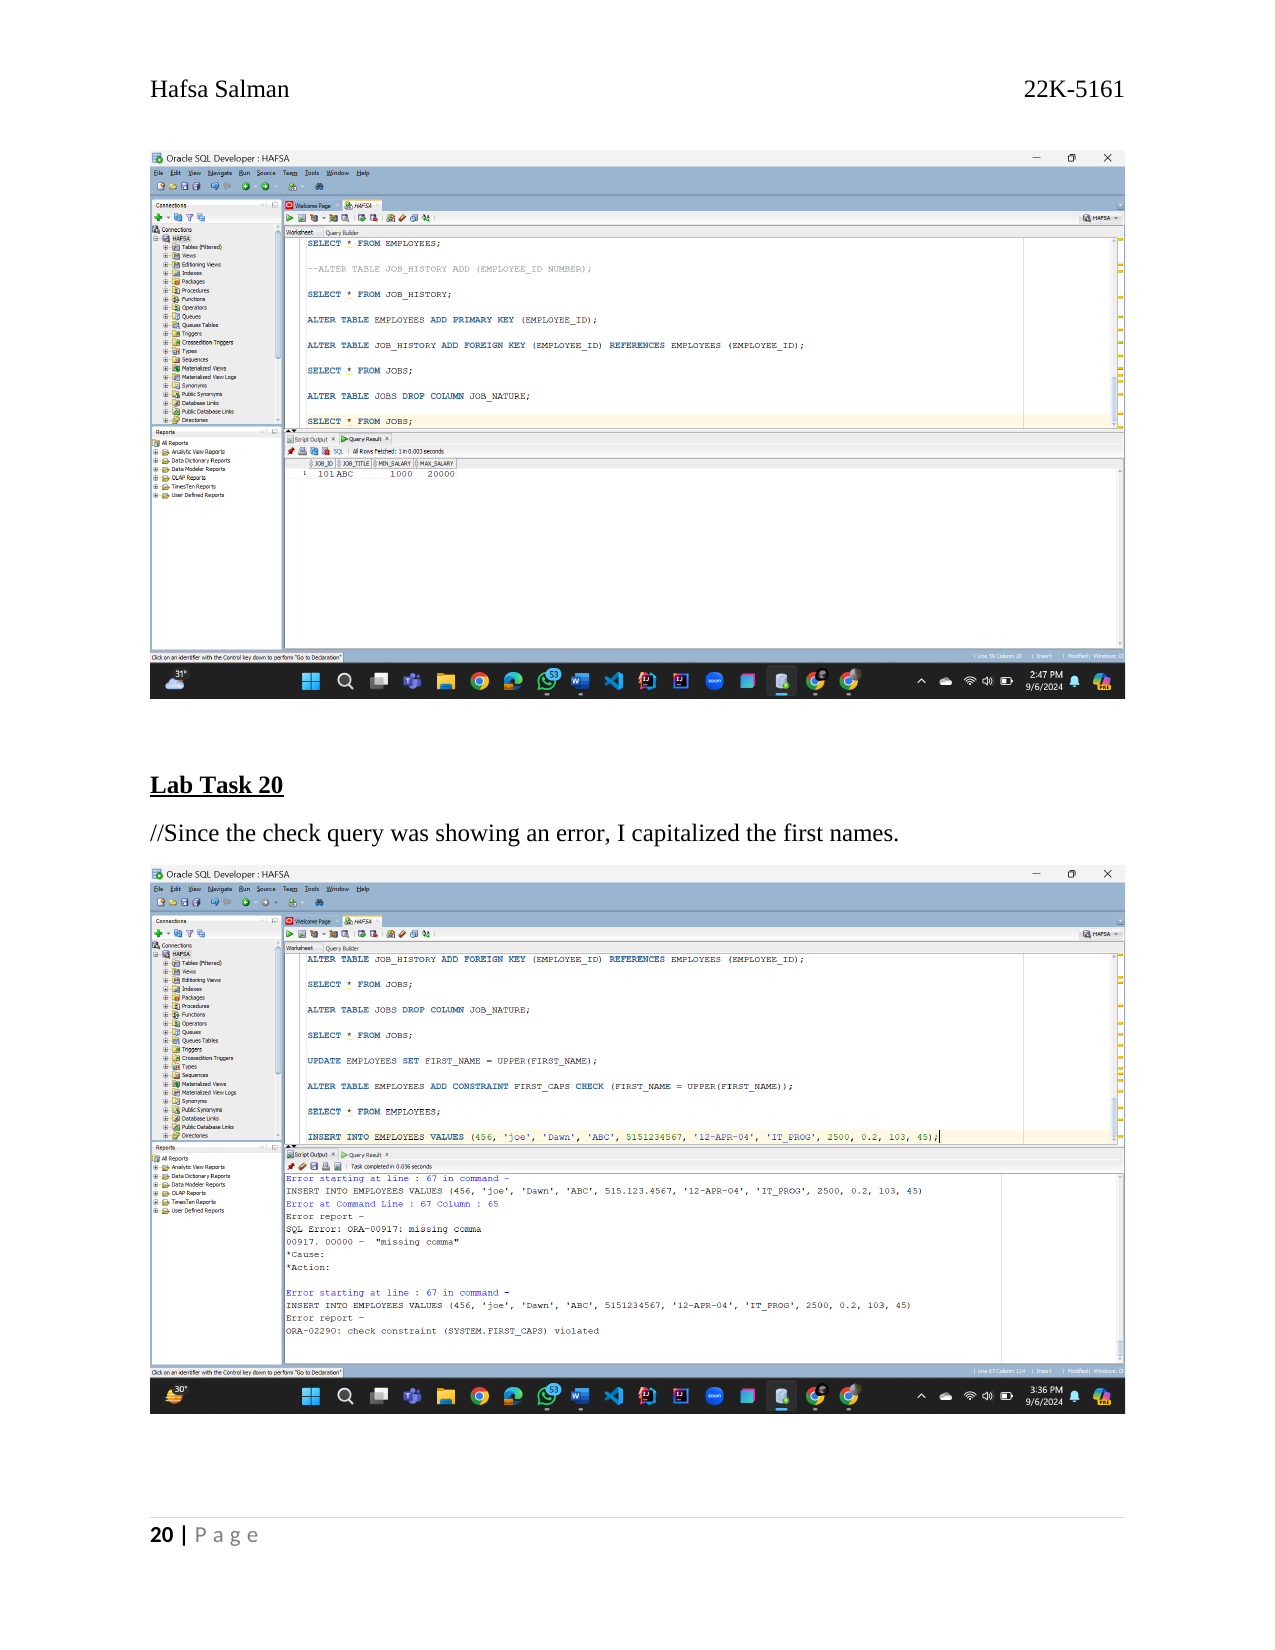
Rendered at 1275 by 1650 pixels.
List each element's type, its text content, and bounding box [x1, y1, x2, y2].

text //Since the check query was showing an error, I capitalized the first names. [150, 818, 1125, 847]
text Lab Task 20 [150, 770, 1125, 799]
picture [150, 865, 1125, 1414]
picture [150, 150, 1125, 699]
